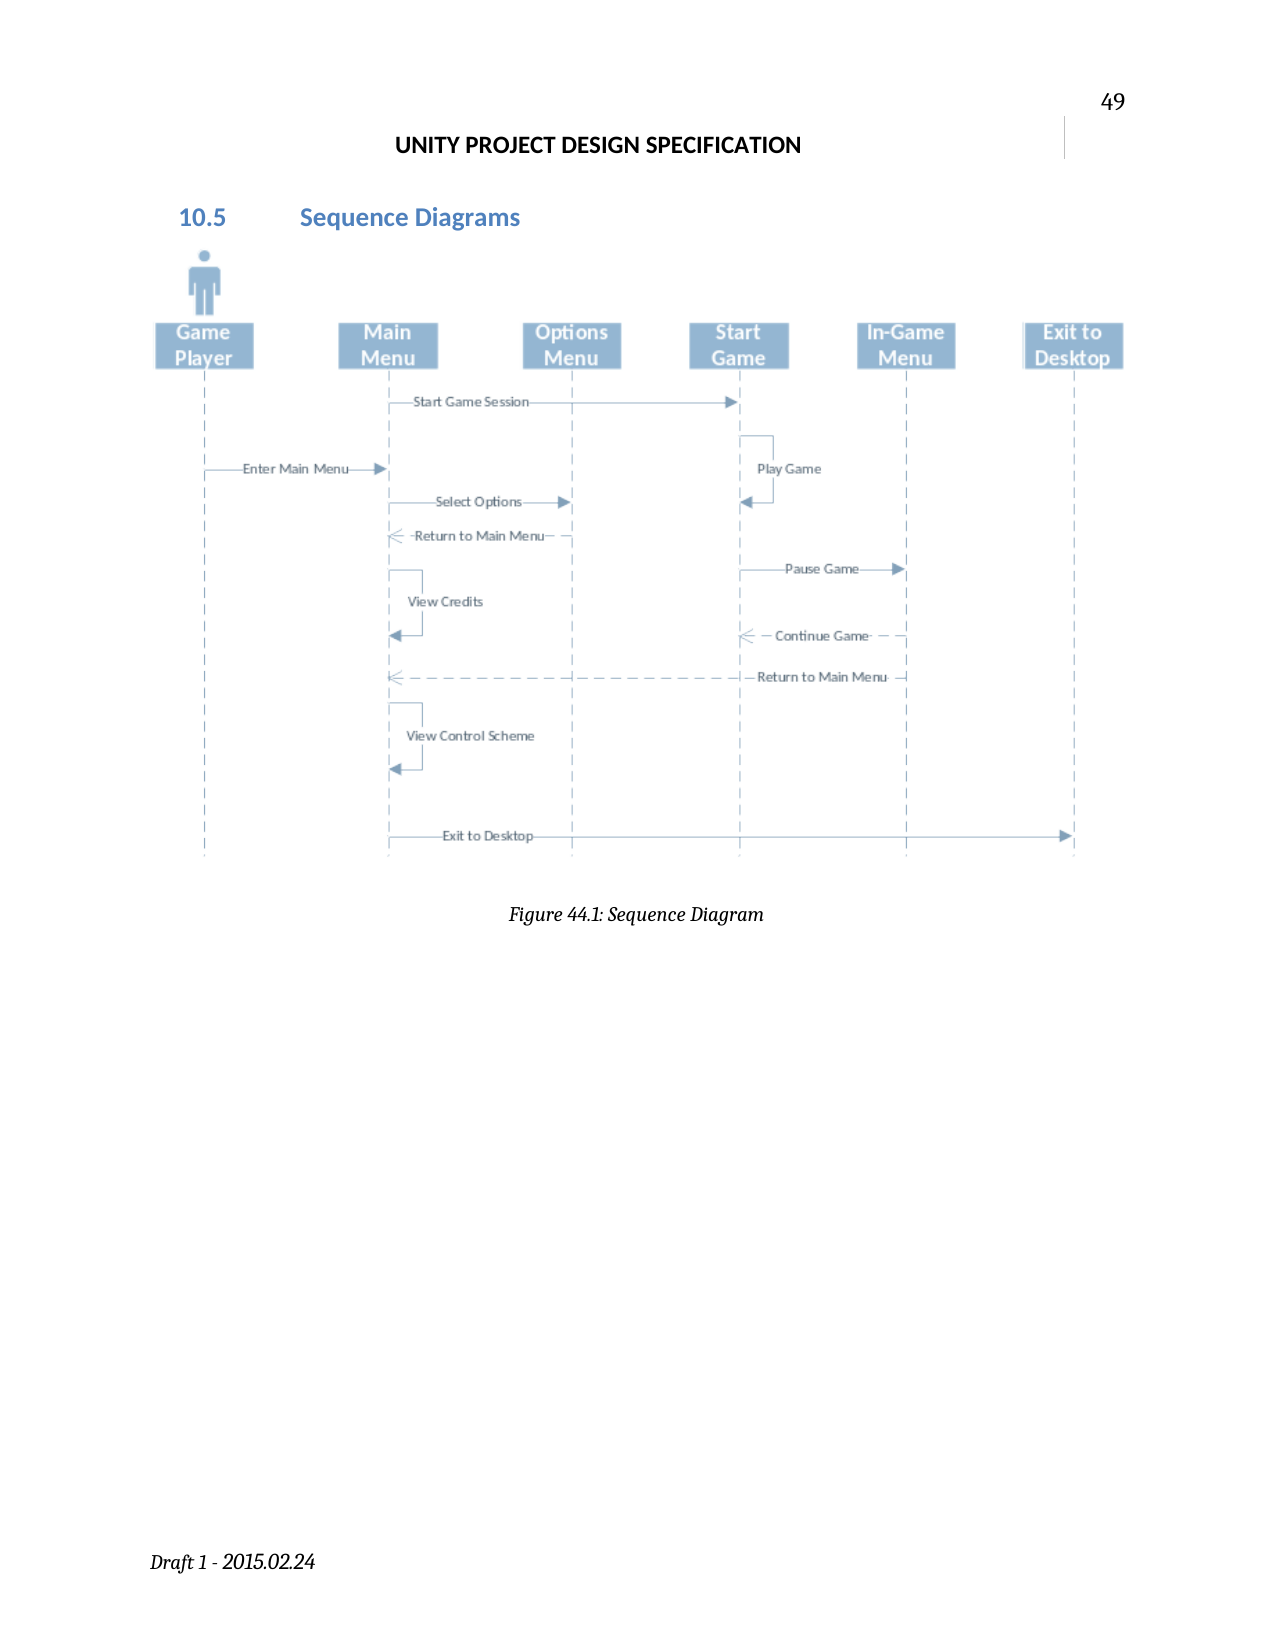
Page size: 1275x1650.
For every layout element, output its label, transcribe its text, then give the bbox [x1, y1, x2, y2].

subtitle Sequence Diagrams [178, 201, 1125, 233]
text Figure 44.1: Sequence Diagram [150, 902, 1125, 926]
